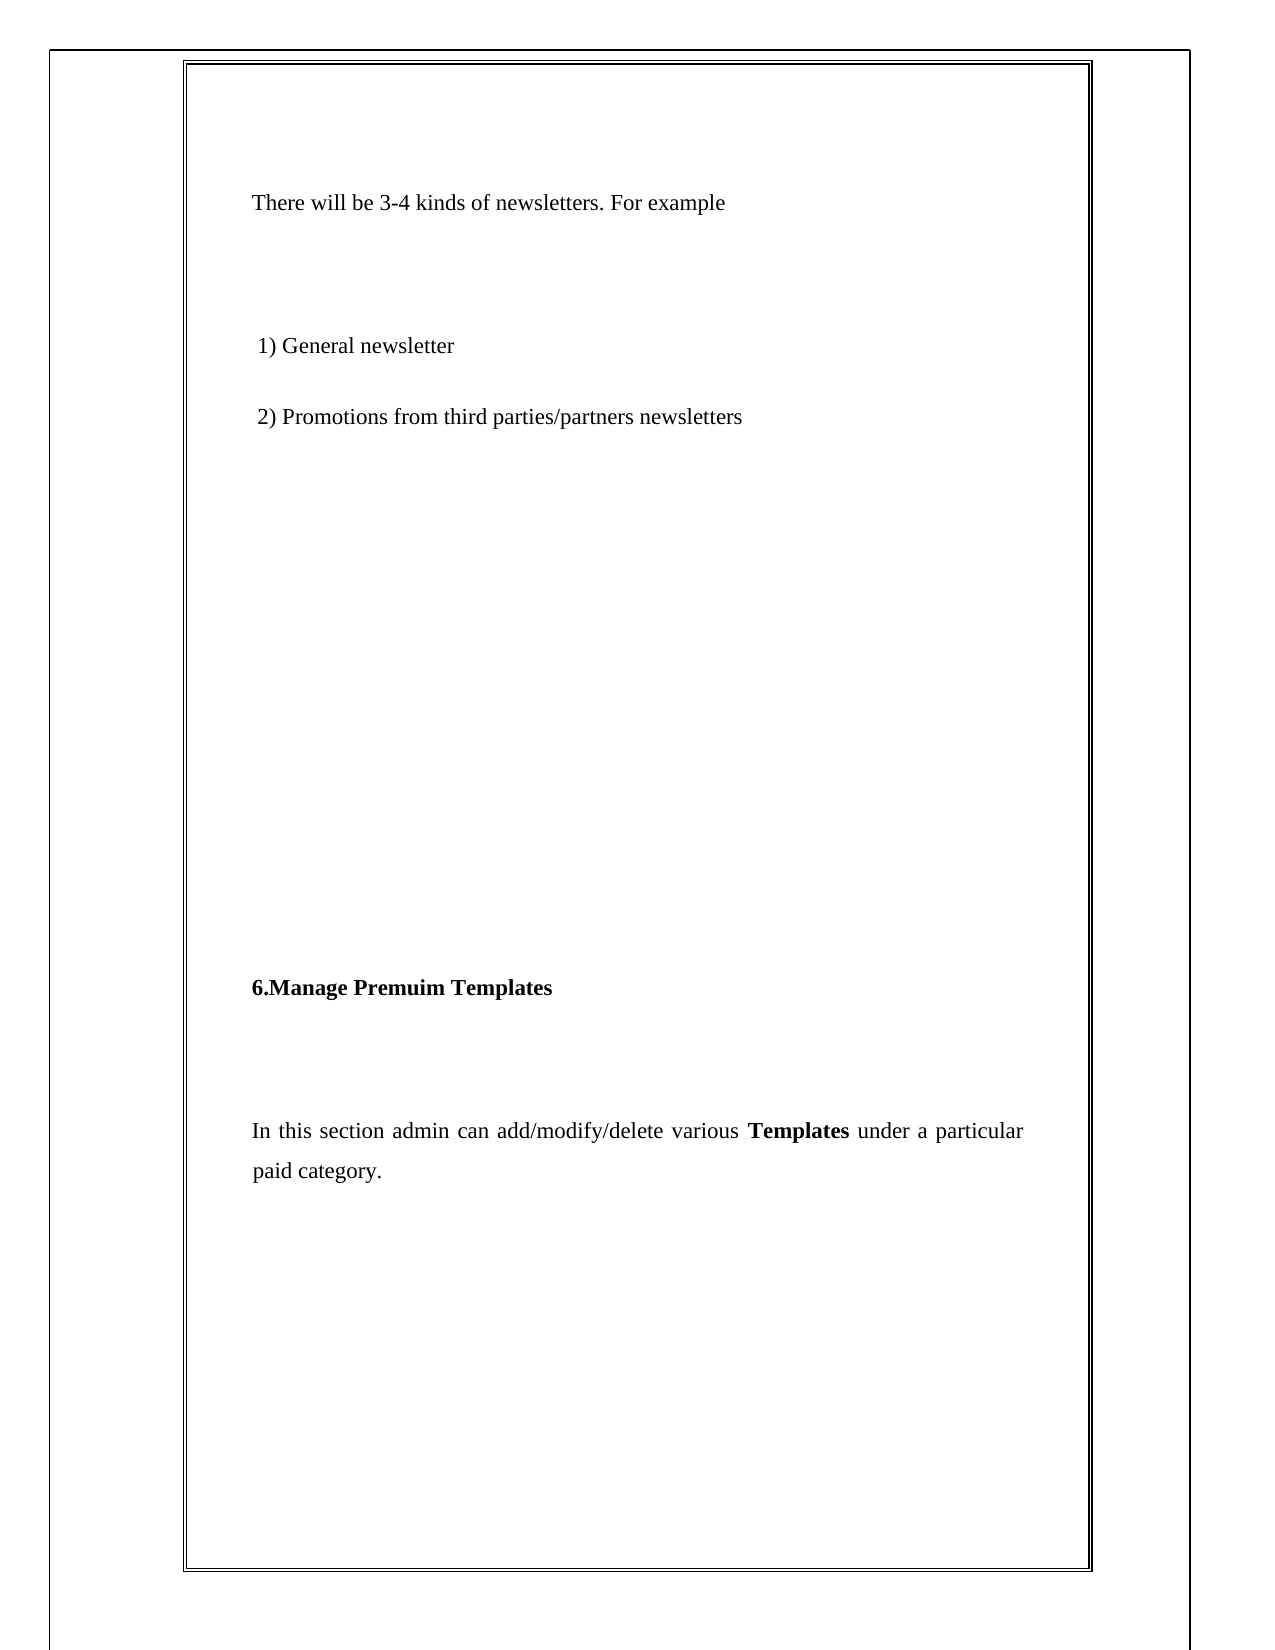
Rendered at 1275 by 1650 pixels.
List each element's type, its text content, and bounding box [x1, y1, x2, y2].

text In this section admin can add/modify/delete various Templates under a particular paid category. [252, 1117, 1023, 1183]
text 1) General newsletter [252, 332, 1023, 358]
text There will be 3-4 kinds of newsletters. For example [252, 189, 1023, 216]
text 6.Manage Premuim Templates [252, 974, 1023, 1000]
text 2) Promotions from third parties/partners newsletters [252, 403, 1023, 429]
